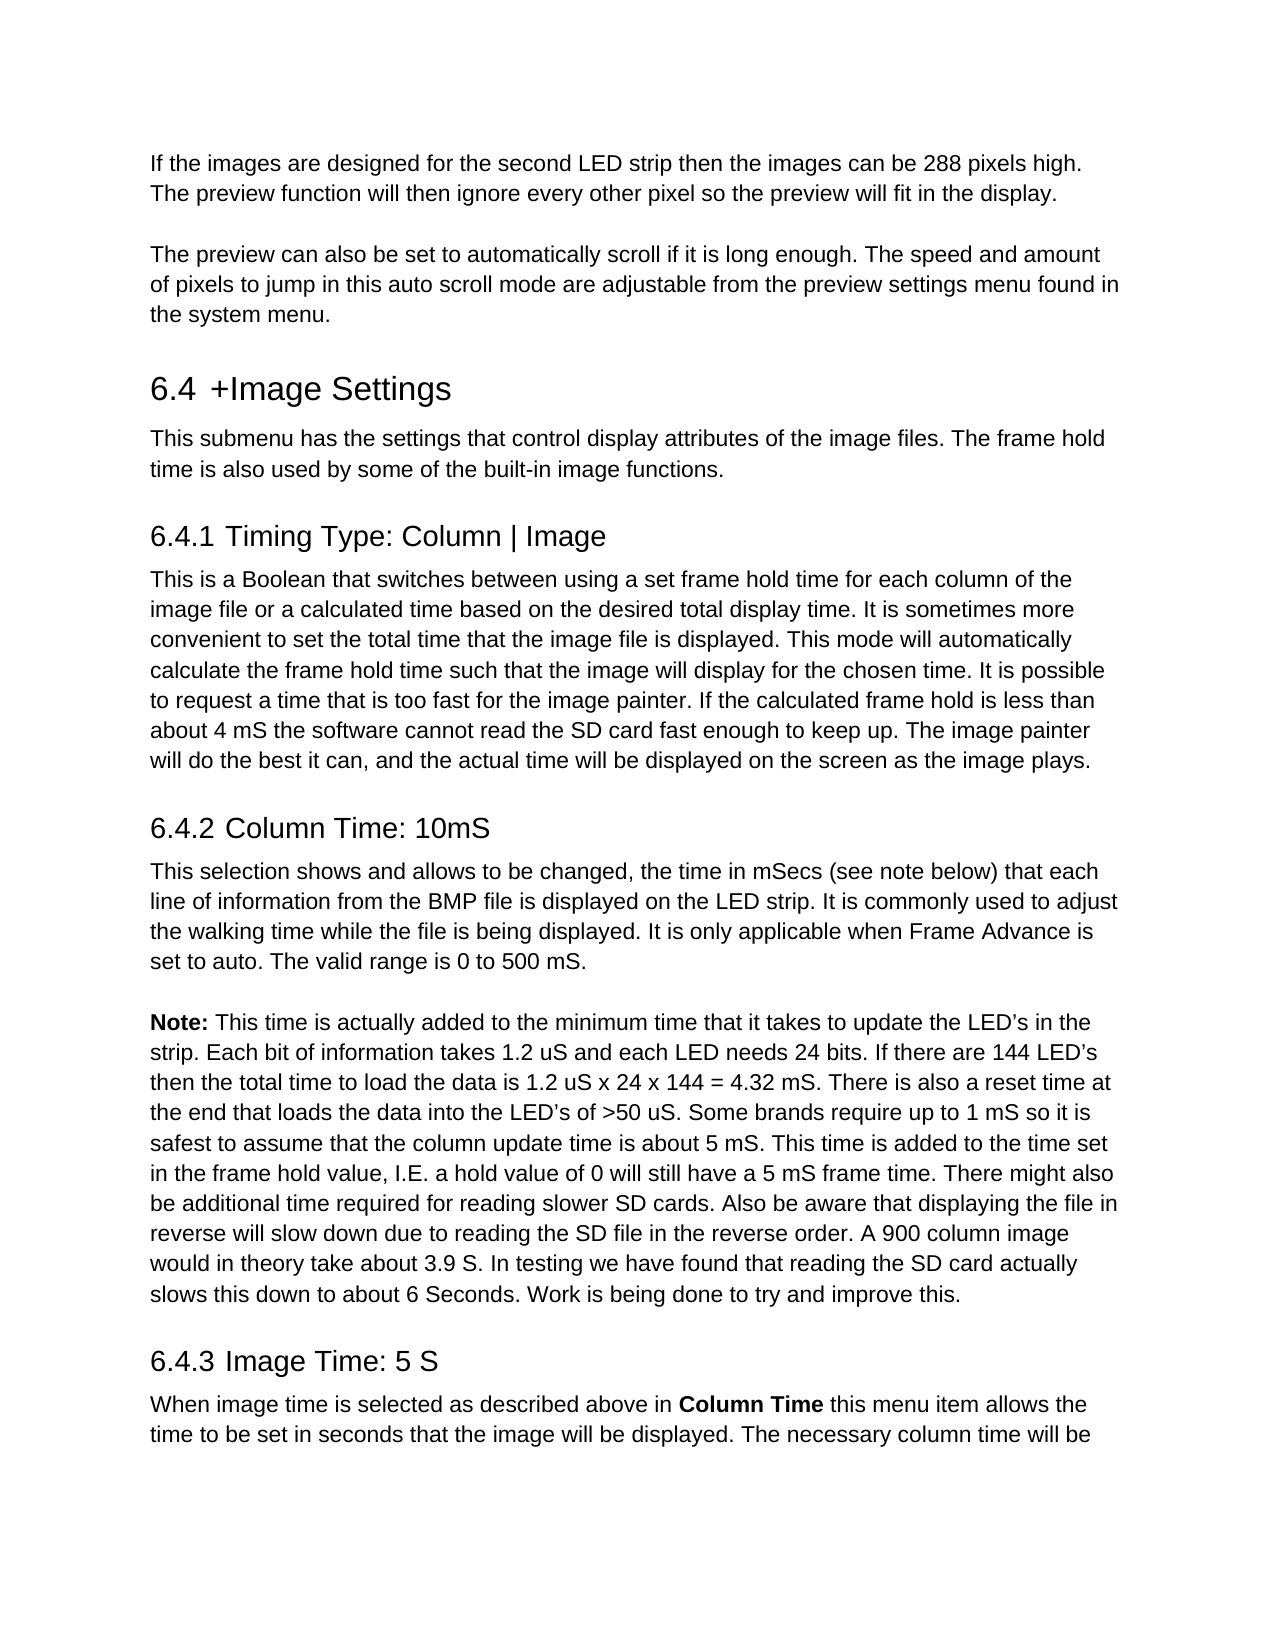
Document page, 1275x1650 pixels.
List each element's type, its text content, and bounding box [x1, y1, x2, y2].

text This selection shows and allows to be changed, the time in mSecs (see note below) that each line of information from the BMP file is displayed on the LED strip. It is commonly used to adjust the walking time while the file is being displayed. It is only applicable when Frame Advance is set to auto. The valid range is 0 to 500 mS. [150, 858, 1125, 975]
text Note: This time is actually added to the minimum time that it takes to update the LED’s in the strip. Each bit of information takes 1.2 uS and each LED needs 24 bits. If there are 144 LED’s then the total time to load the data is 1.2 uS x 24 x 144 = 4.32 mS. There is also a reset time at the end that loads the data into the LED’s of >50 uS. Some brands require up to 1 mS so it is safest to assume that the column update time is about 5 mS. This time is added to the time set in the frame hold value, I.E. a hold value of 0 will still have a 5 mS frame time. There might also be additional time required for reading slower SD cards. Also be aware that displaying the file in reverse will slow down due to reading the SD file in the reverse order. A 900 column image would in theory take about 3.9 S. In testing we have found that reading the SD card actually slows this down to about 6 Seconds. Work is being done to try and improve this. [150, 1009, 1125, 1307]
subtitle Image Time: 5 S [150, 1344, 1125, 1378]
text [150, 1391, 1125, 1448]
subtitle +Image Settings [150, 369, 1125, 407]
text This is a Boolean that switches between using a set frame hold time for each column of the image file or a calculated time based on the desired total display time. It is sometimes more convenient to set the total time that the image file is displayed. This mode will automatically calculate the frame hold time such that the image will display for the chosen time. It is possible to request a time that is too fast for the image painter. If the calculated frame hold is less than about 4 mS the software cannot read the SD card fast enough to keep up. The image painter will do the best it can, and the actual time will be displayed on the screen as the image plays. [150, 566, 1125, 774]
subtitle Column Time: 10mS [150, 811, 1125, 844]
text The preview can also be set to automatically scroll if it is long enough. The speed and amount of pixels to jump in this auto scroll mode are adjustable from the preview settings menu found in the system menu. [150, 241, 1125, 327]
text If the images are designed for the second LED strip then the images can be 288 pixels high. The preview function will then ignore every other pixel so the preview will fit in the display. [150, 150, 1125, 207]
text This submenu has the settings that control display attributes of the image files. The frame hold time is also used by some of the built-in image functions. [150, 425, 1125, 482]
subtitle Timing Type: Column | Image [150, 519, 1125, 553]
